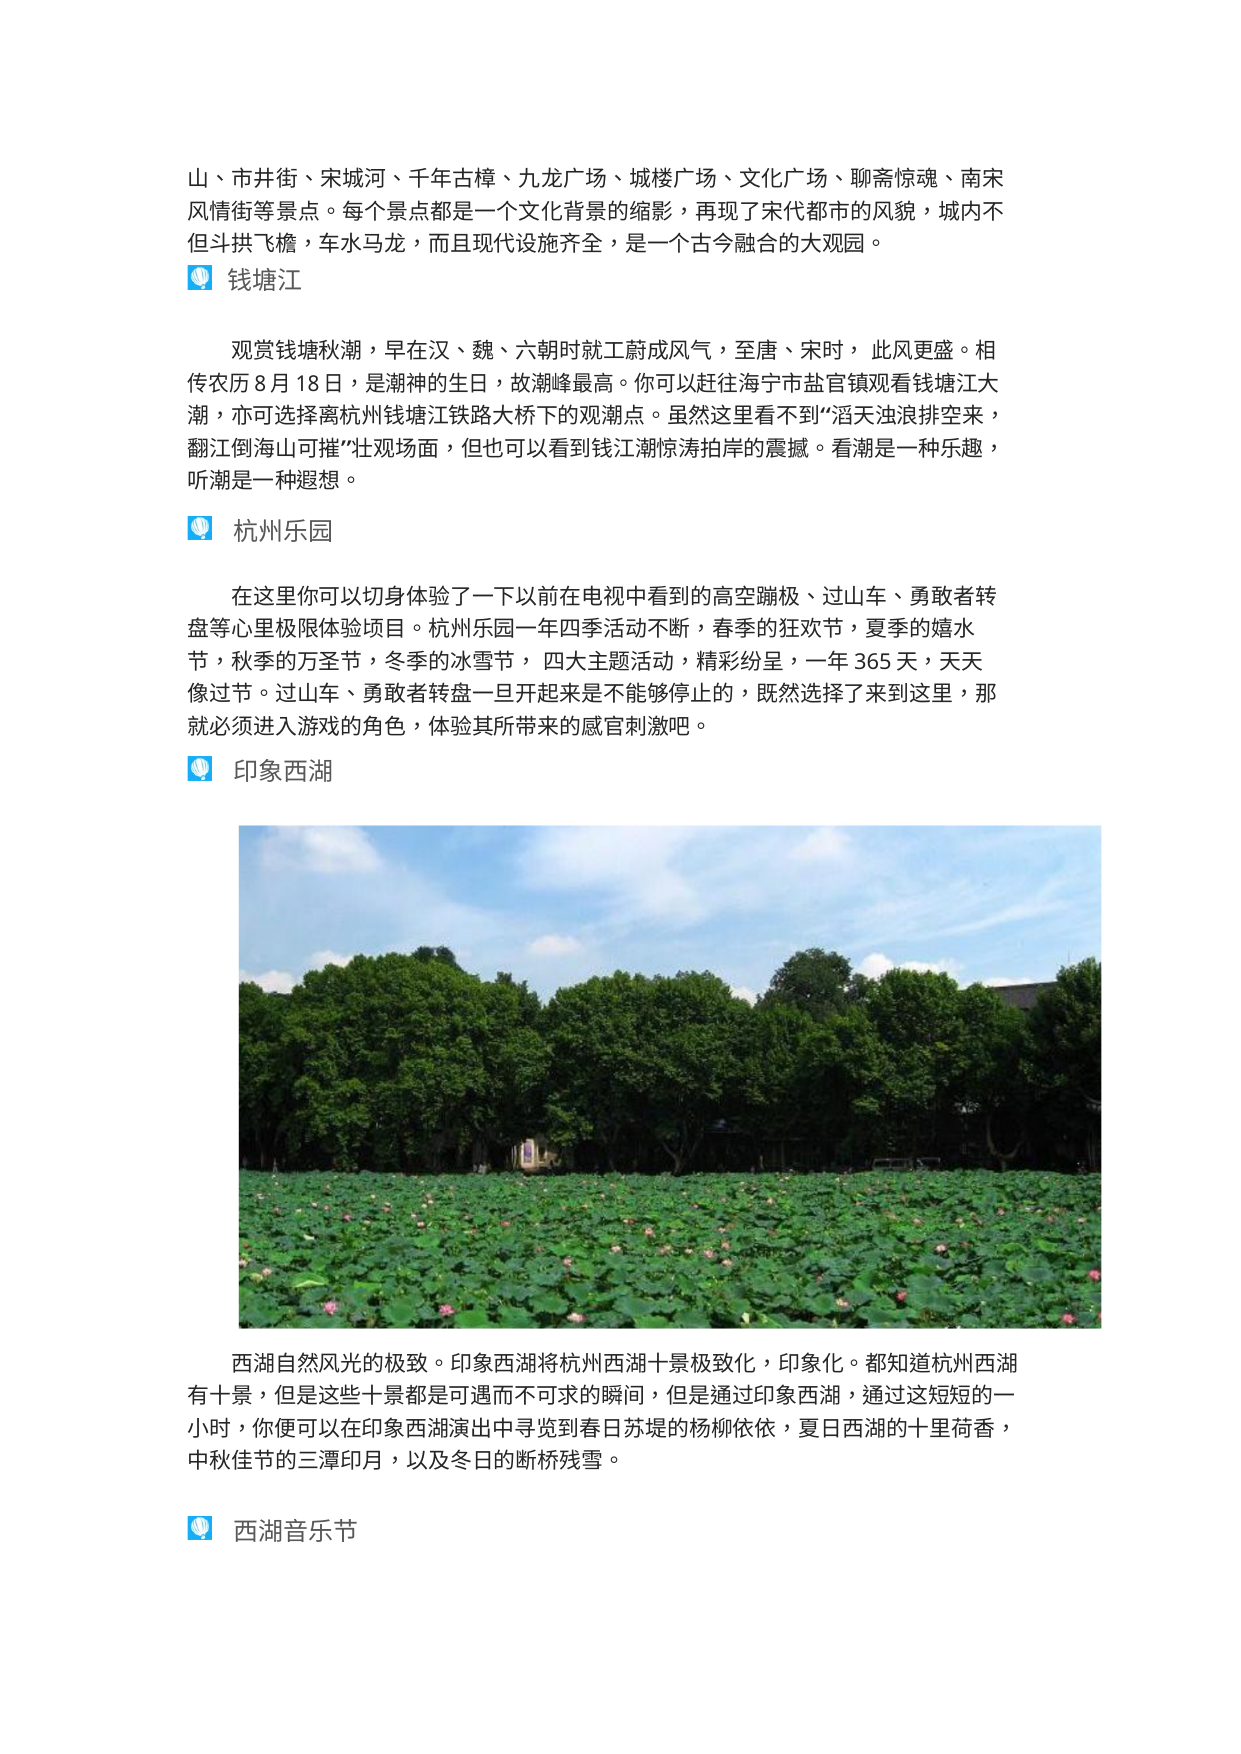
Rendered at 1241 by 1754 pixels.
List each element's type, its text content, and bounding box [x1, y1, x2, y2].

text 西湖音乐节 [187, 1513, 1053, 1578]
picture [187, 516, 210, 540]
picture [187, 1516, 210, 1540]
picture [187, 265, 210, 290]
text 观赏钱塘秋潮，早在汉、魏、六朝时就工蔚成风气，至唐、宋时， 此风更盛。相传农历8月18日，是潮神的生日，故潮峰最高。你可以赶往海宁市盐官镇观看钱塘江大潮，亦可选择离杭州钱塘江铁路大桥下的观潮点。虽然这里看不到“滔天浊浪排空来，翻江倒海山可摧”壮观场面，但也可以看到钱江潮惊涛拍岸的震撼。看潮是一种乐趣，听潮是一种遐想。 [187, 334, 1016, 497]
text 杭州乐园 [187, 513, 1053, 578]
picture [237, 822, 1102, 1329]
text 西湖自然风光的极致。印象西湖将杭州西湖十景极致化，印象化。都知道杭州西湖有十景，但是这些十景都是可遇而不可求的瞬间，但是通过印象西湖，通过这短短的一小时，你便可以在印象西湖演出中寻览到春日苏堤的杨柳依依，夏日西湖的十里荷香，中秋佳节的三潭印月，以及冬日的断桥残雪。 [187, 1347, 1025, 1477]
picture [187, 756, 210, 781]
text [187, 162, 1004, 259]
text 印象西湖 [187, 753, 1053, 818]
text 钱塘江 [187, 263, 1053, 328]
text 在这里你可以切身体验了一下以前在电视中看到的高空蹦极、过山车、勇敢者转盘等心里极限体验顷目。杭州乐园一年四季活动不断，春季的狂欢节，夏季的嬉水节，秋季的万圣节，冬季的冰雪节， 四大主题活动，精彩纷呈，一年365天，天天像过节。过山车、勇敢者转盘一旦开起来是不能够停止的，既然选择了来到这里，那就必须进入游戏的角色，体验其所带来的感官刺激吧。 [187, 579, 998, 742]
